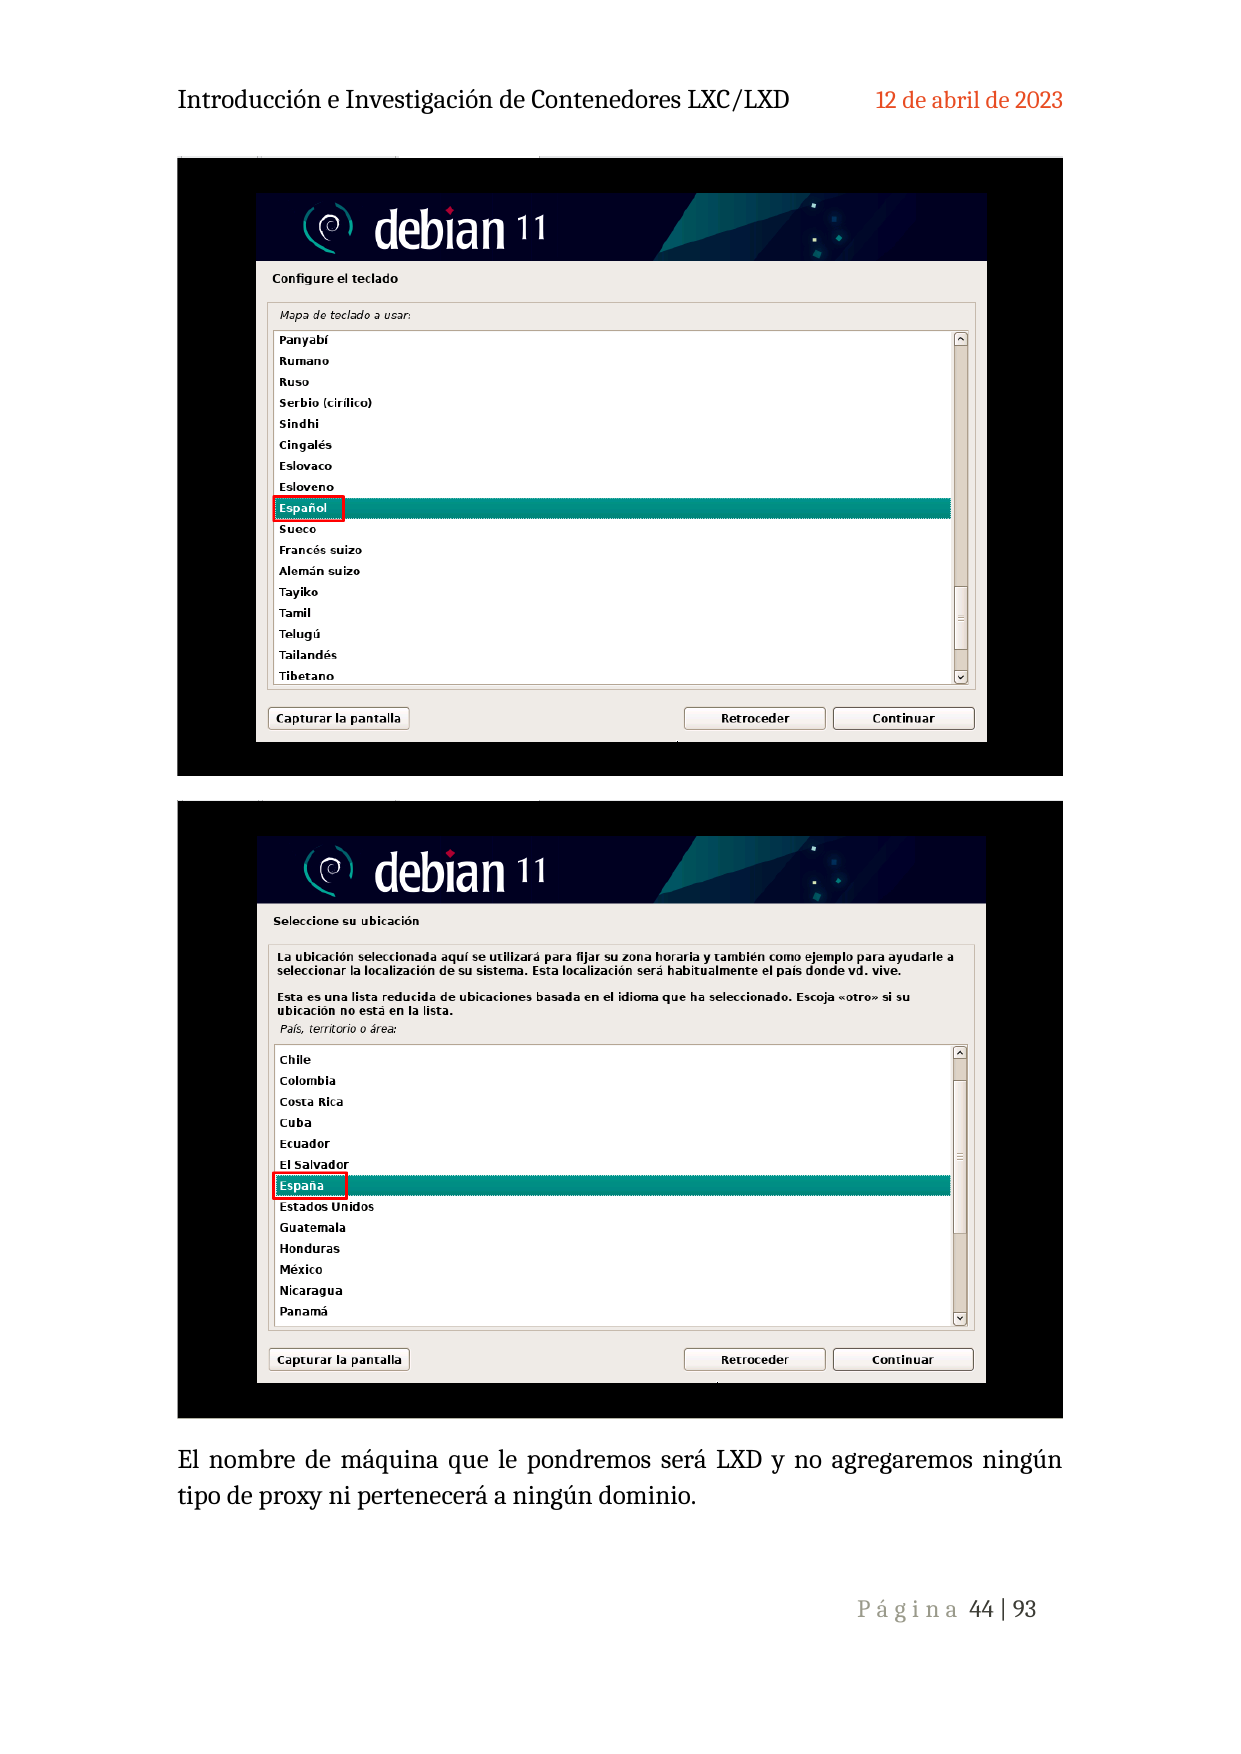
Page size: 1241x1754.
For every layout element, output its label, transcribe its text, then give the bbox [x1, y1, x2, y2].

text El nombre de máquina que le pondremos será LXD y no agregaremos ningún tipo de proxy ni pertenecerá a ningún dominio. [177, 1444, 1063, 1511]
picture [177, 800, 1063, 1419]
picture [177, 156, 1063, 776]
